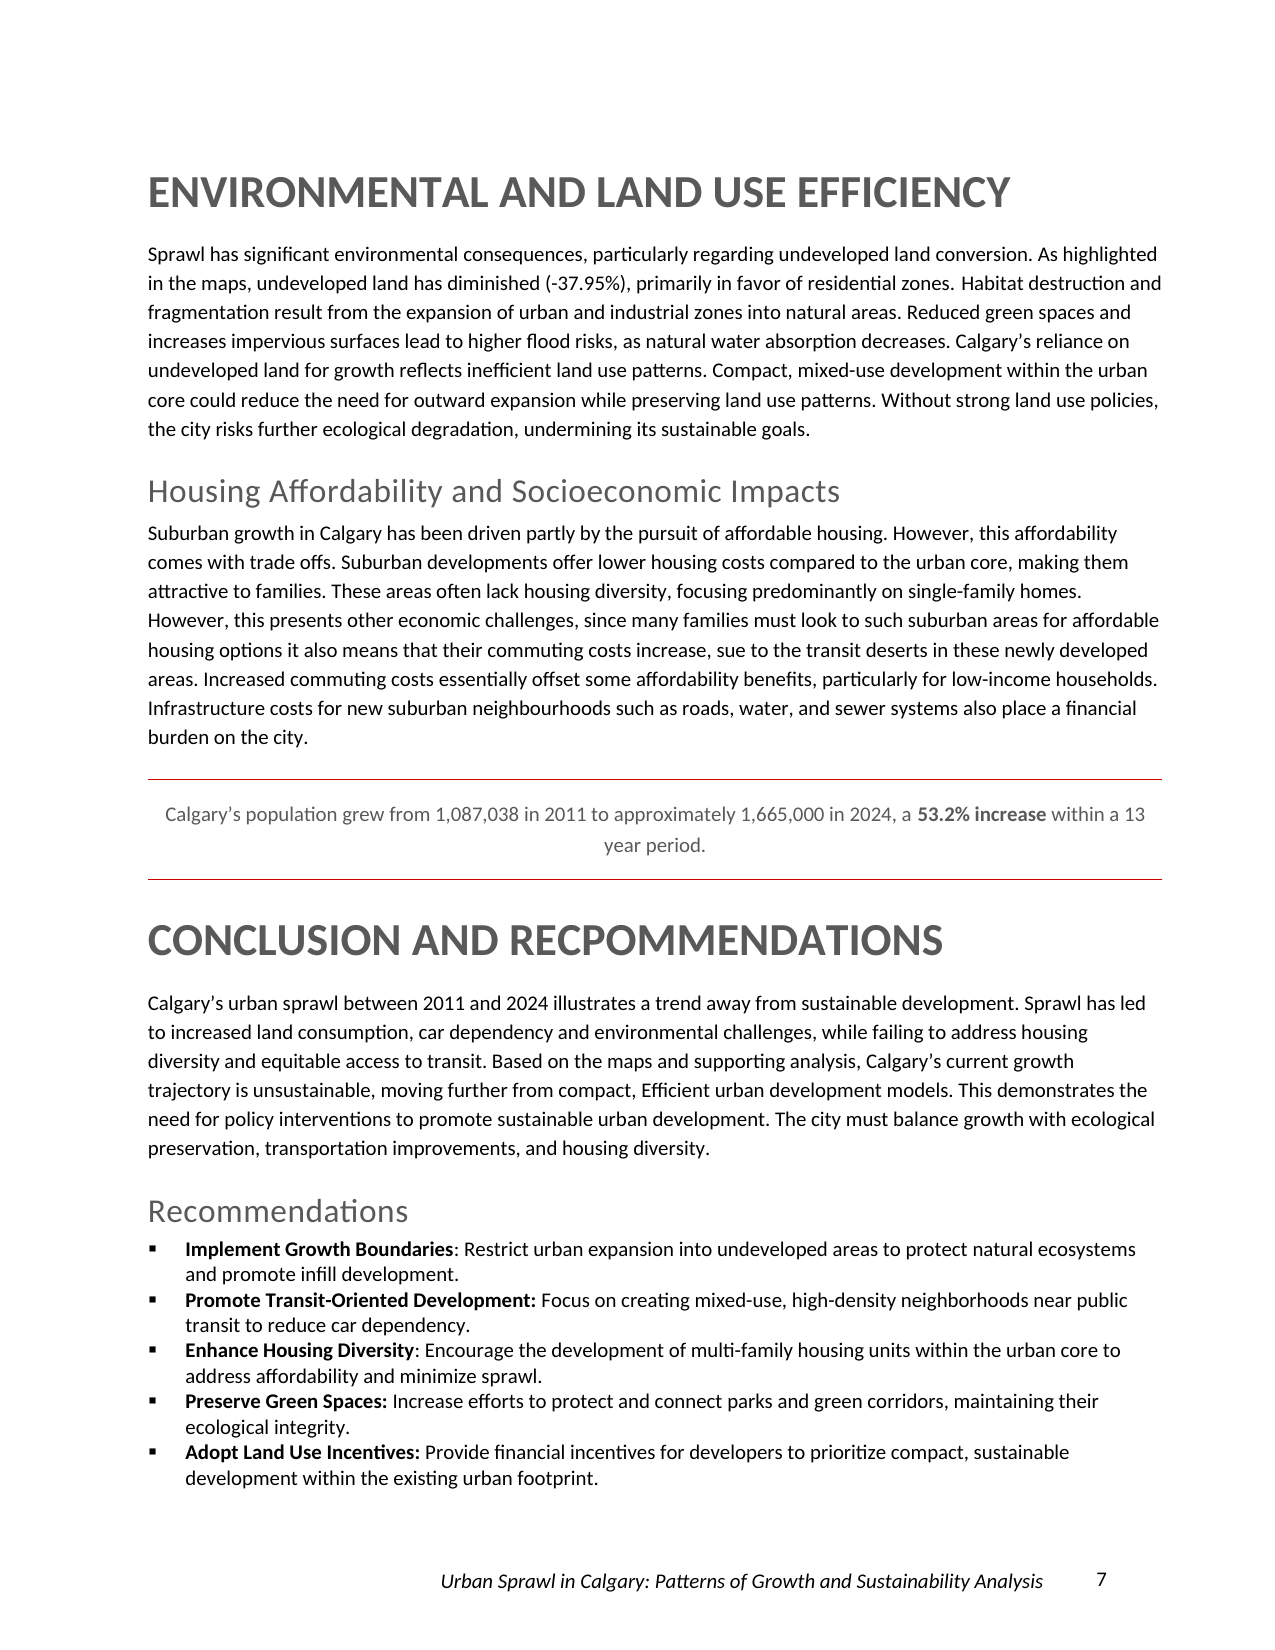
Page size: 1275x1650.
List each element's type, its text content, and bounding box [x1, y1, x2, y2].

title Environmental and land use efficiency [148, 162, 1162, 218]
list Implement Growth Boundaries: Restrict urban expansion into undeveloped areas to protect natural ecosystems and promote infill development. [148, 1236, 1162, 1287]
subtitle Recommendations [148, 1190, 1162, 1231]
text Sprawl has significant environmental consequences, particularly regarding undeveloped land conversion. As highlighted in the maps, undeveloped land has diminished (-37.95%), primarily in favor of residential zones. Habitat destruction and fragmentation result from the expansion of urban and industrial zones into natural areas. Reduced green spaces and increases impervious surfaces lead to higher flood risks, as natural water absorption decreases. Calgary’s reliance on undeveloped land for growth reflects inefficient land use patterns. Compact, mixed-use development within the urban core could reduce the need for outward expansion while preserving land use patterns. Without strong land use policies, the city risks further ecological degradation, undermining its sustainable goals. [148, 237, 1162, 441]
text Calgary’s population grew from 1,087,038 in 2011 to approximately 1,665,000 in 2024, a 53.2% increase within a 13 year period. [148, 780, 1162, 879]
text Calgary’s urban sprawl between 2011 and 2024 illustrates a trend away from sustainable development. Sprawl has led to increased land consumption, car dependency and environmental challenges, while failing to address housing diversity and equitable access to transit. Based on the maps and supporting analysis, Calgary’s current growth trajectory is unsustainable, moving further from compact, Efficient urban development models. This demonstrates the need for policy interventions to promote sustainable urban development. The city must balance growth with ecological preservation, transportation improvements, and housing diversity. [148, 986, 1162, 1161]
list Enhance Housing Diversity: Encourage the development of multi-family housing units within the urban core to address affordability and minimize sprawl. [148, 1338, 1162, 1388]
list Adopt Land Use Incentives: Provide financial incentives for developers to prioritize compact, sustainable development within the existing urban footprint. [148, 1439, 1162, 1490]
text Suburban growth in Calgary has been driven partly by the pursuit of affordable housing. However, this affordability comes with trade offs. Suburban developments offer lower housing costs compared to the urban core, making them attractive to families. These areas often lack housing diversity, focusing predominantly on single-family homes. However, this presents other economic challenges, since many families must look to such suburban areas for affordable housing options it also means that their commuting costs increase, sue to the transit deserts in these newly developed areas. Increased commuting costs essentially offset some affordability benefits, particularly for low-income households. Infrastructure costs for new suburban neighbourhoods such as roads, water, and sewer systems also place a financial burden on the city. [148, 516, 1162, 750]
list Preserve Green Spaces: Increase efforts to protect and connect parks and green corridors, maintaining their ecological integrity. [148, 1388, 1162, 1439]
title Conclusion and Recpommendations [148, 911, 1162, 967]
subtitle Housing Affordability and Socioeconomic Impacts [148, 471, 1162, 511]
list Promote Transit-Oriented Development: Focus on creating mixed-use, high-density neighborhoods near public transit to reduce car dependency. [148, 1287, 1162, 1338]
